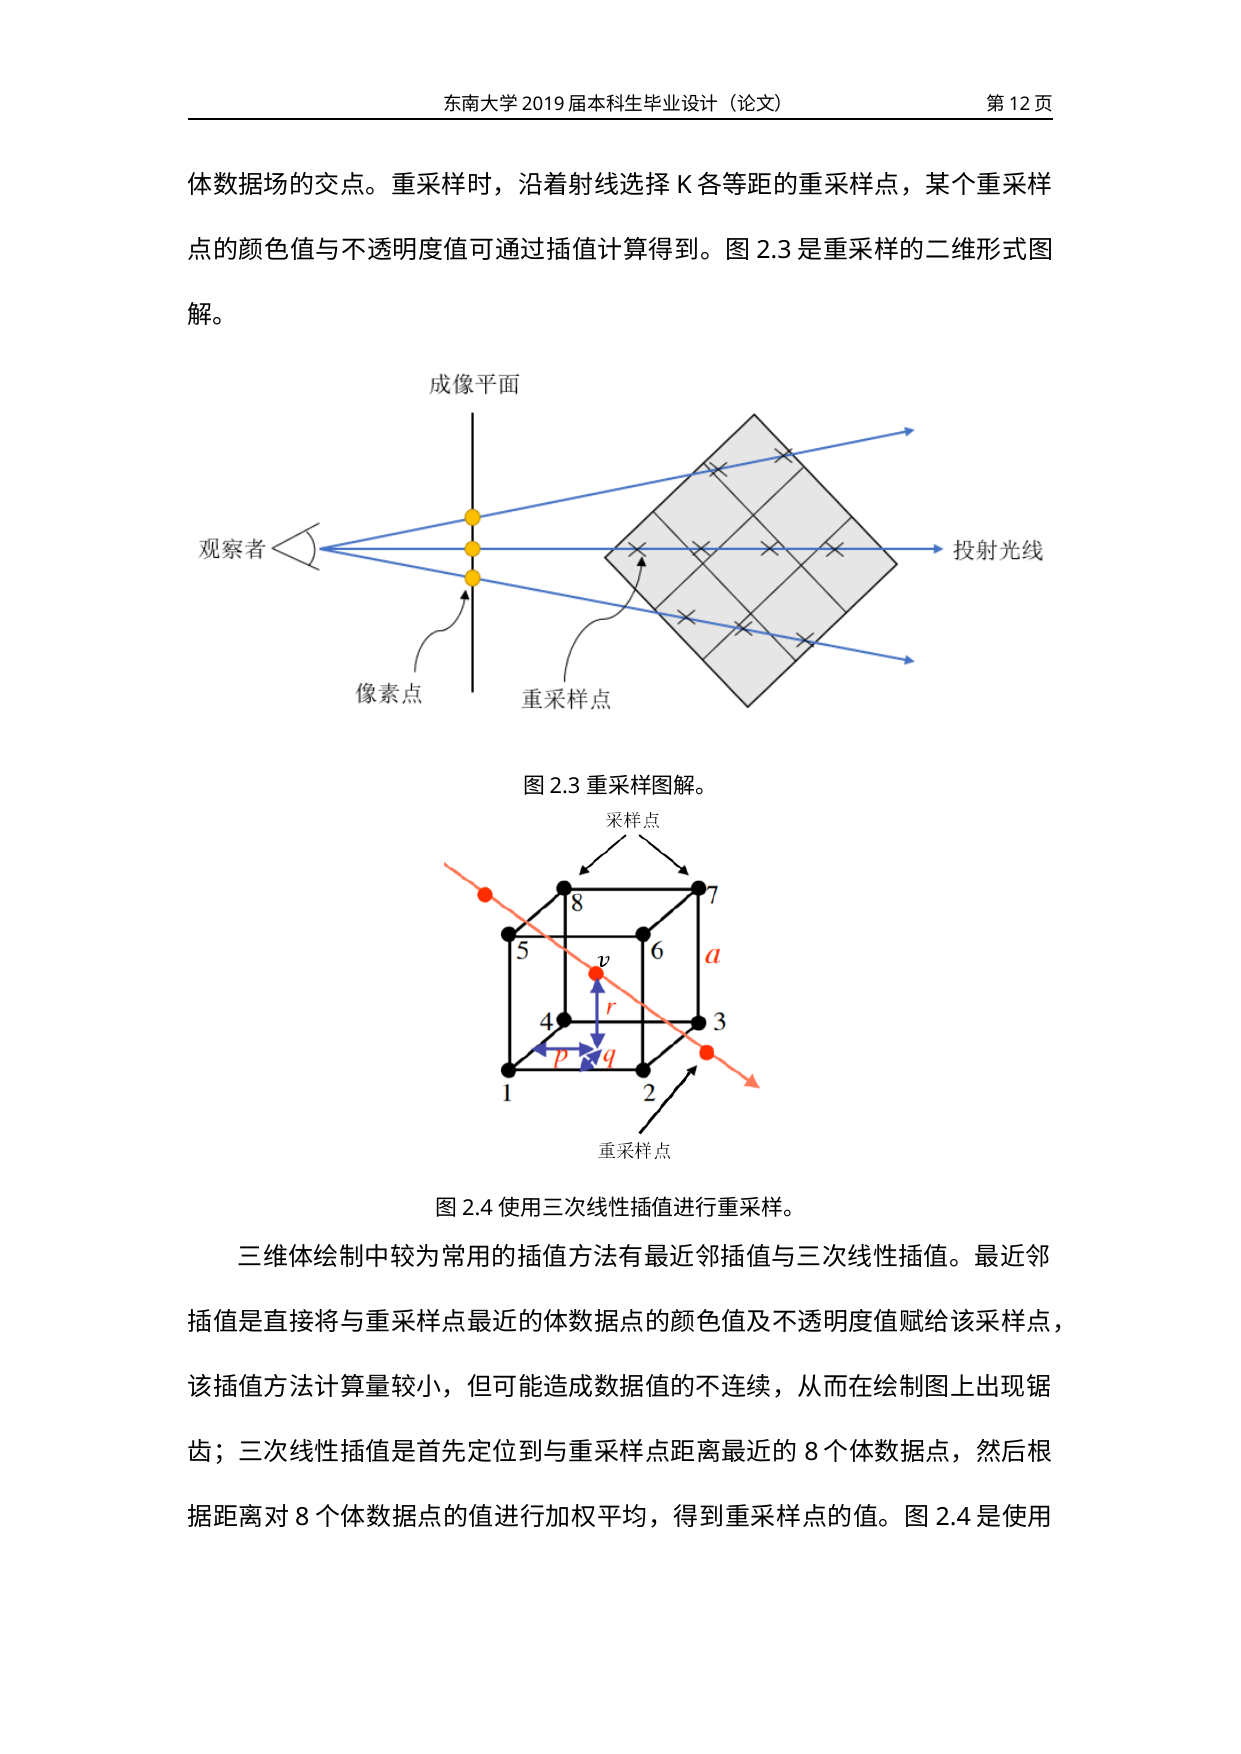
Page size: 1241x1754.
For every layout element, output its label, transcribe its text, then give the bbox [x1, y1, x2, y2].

picture [187, 345, 1053, 739]
text 图2.4 使用三次线性插值进行重采样。 [187, 1190, 1053, 1222]
text 图2.3 重采样图解。 [187, 767, 1053, 800]
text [187, 1222, 1053, 1547]
picture [408, 800, 833, 1167]
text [187, 150, 1053, 345]
